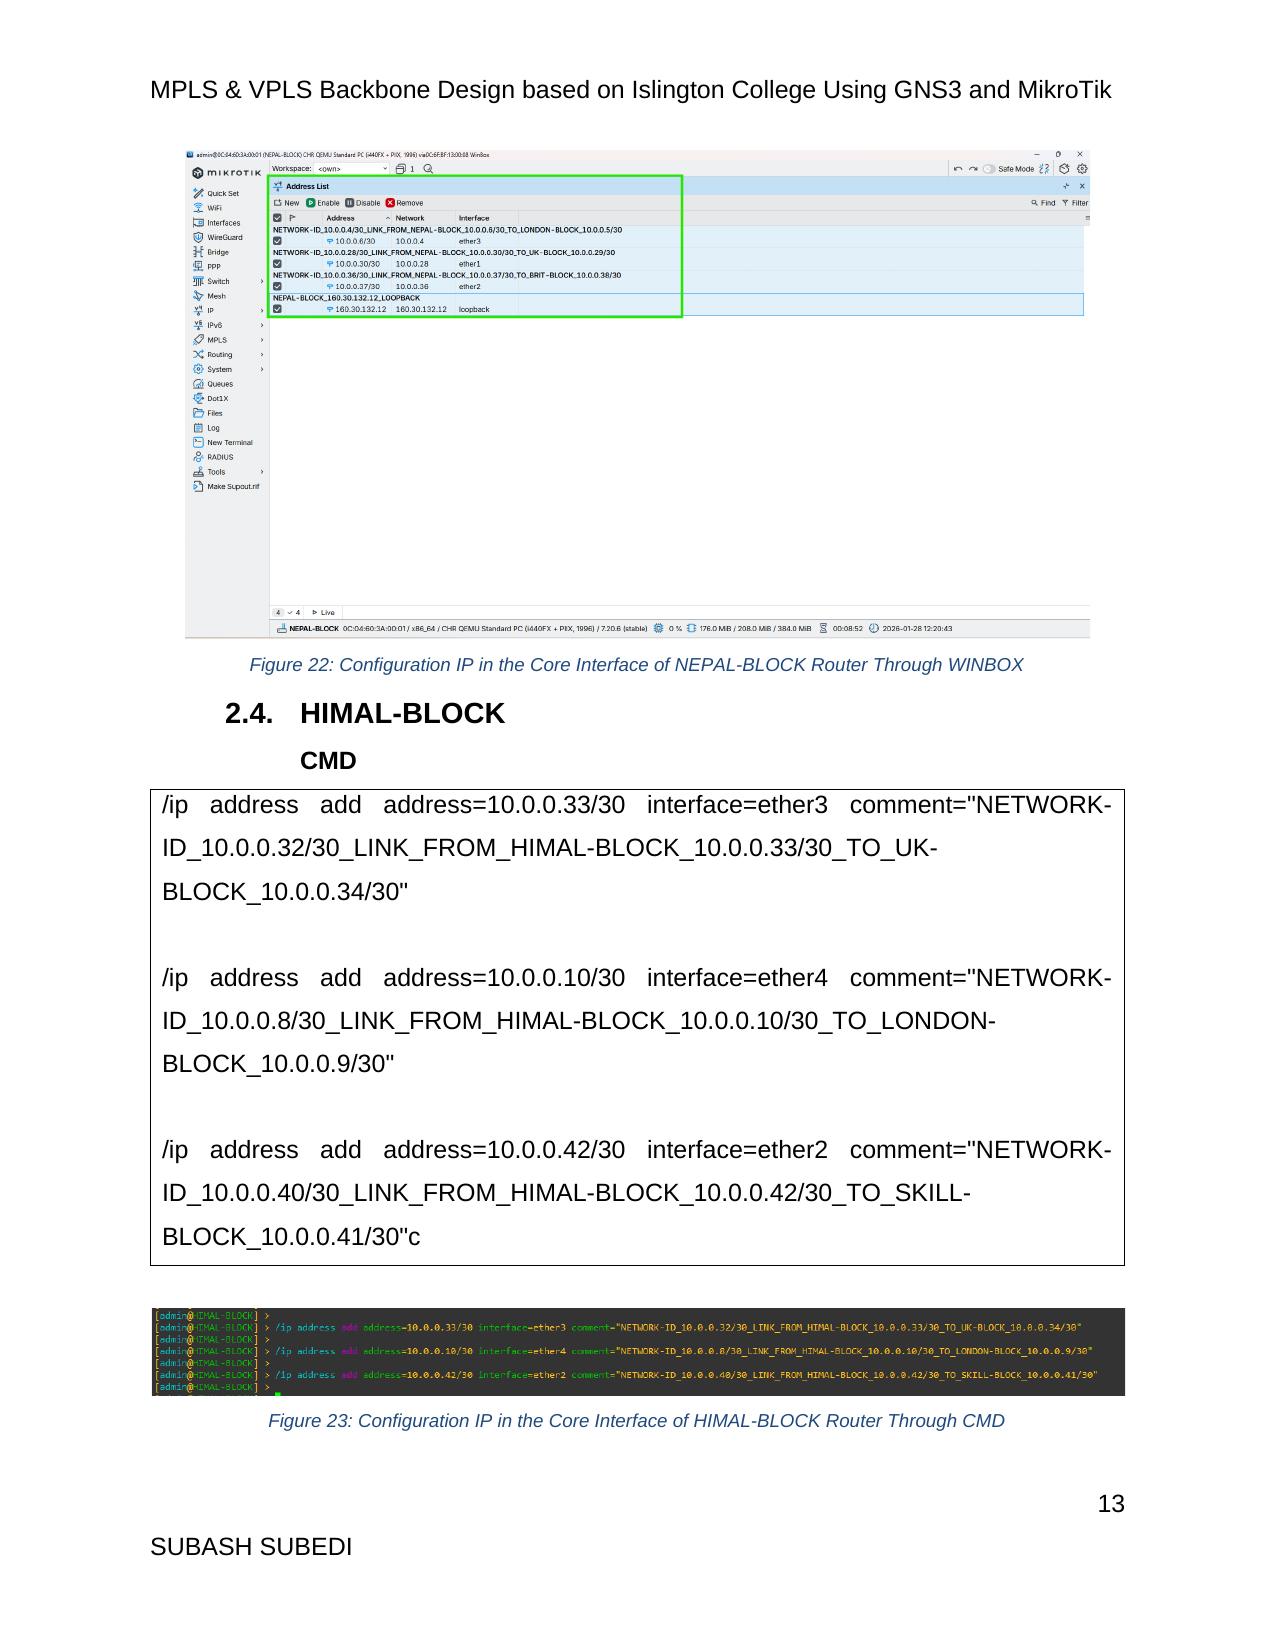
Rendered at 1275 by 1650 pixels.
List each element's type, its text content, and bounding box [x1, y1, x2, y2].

picture [185, 150, 1091, 639]
text Figure 23: Configuration IP in the Core Interface of HIMAL-BLOCK Router Through CMD [150, 1410, 1125, 1431]
table_header /ip address add address=10.0.0.33/30 interface=ether3 comment="NETWORK-ID_10.0.0.32/30_LINK_FROM_HIMAL-BLOCK_10.0.0.33/30_TO_UK-BLOCK_10.0.0.34/30" /ip address add address=10.0.0.10/30 interface=ether4 comment="NETWORK-ID_10.0.0.8/30_LINK_FROM_HIMAL-BLOCK_10.0.0.10/30_TO_LONDON-BLOCK_10.0.0.9/30" /ip address add address=10.0.0.42/30 interface=ether2 comment="NETWORK-ID_10.0.0.40/30_LINK_FROM_HIMAL-BLOCK_10.0.0.42/30_TO_SKILL-BLOCK_10.0.0.41/30"c [151, 790, 1124, 1264]
subtitle HIMAL-BLOCK [225, 696, 1125, 729]
text Figure 22: Configuration IP in the Core Interface of NEPAL-BLOCK Router Through WINBOX [150, 653, 1125, 675]
text CMD [300, 746, 1125, 775]
picture [150, 1308, 1125, 1396]
